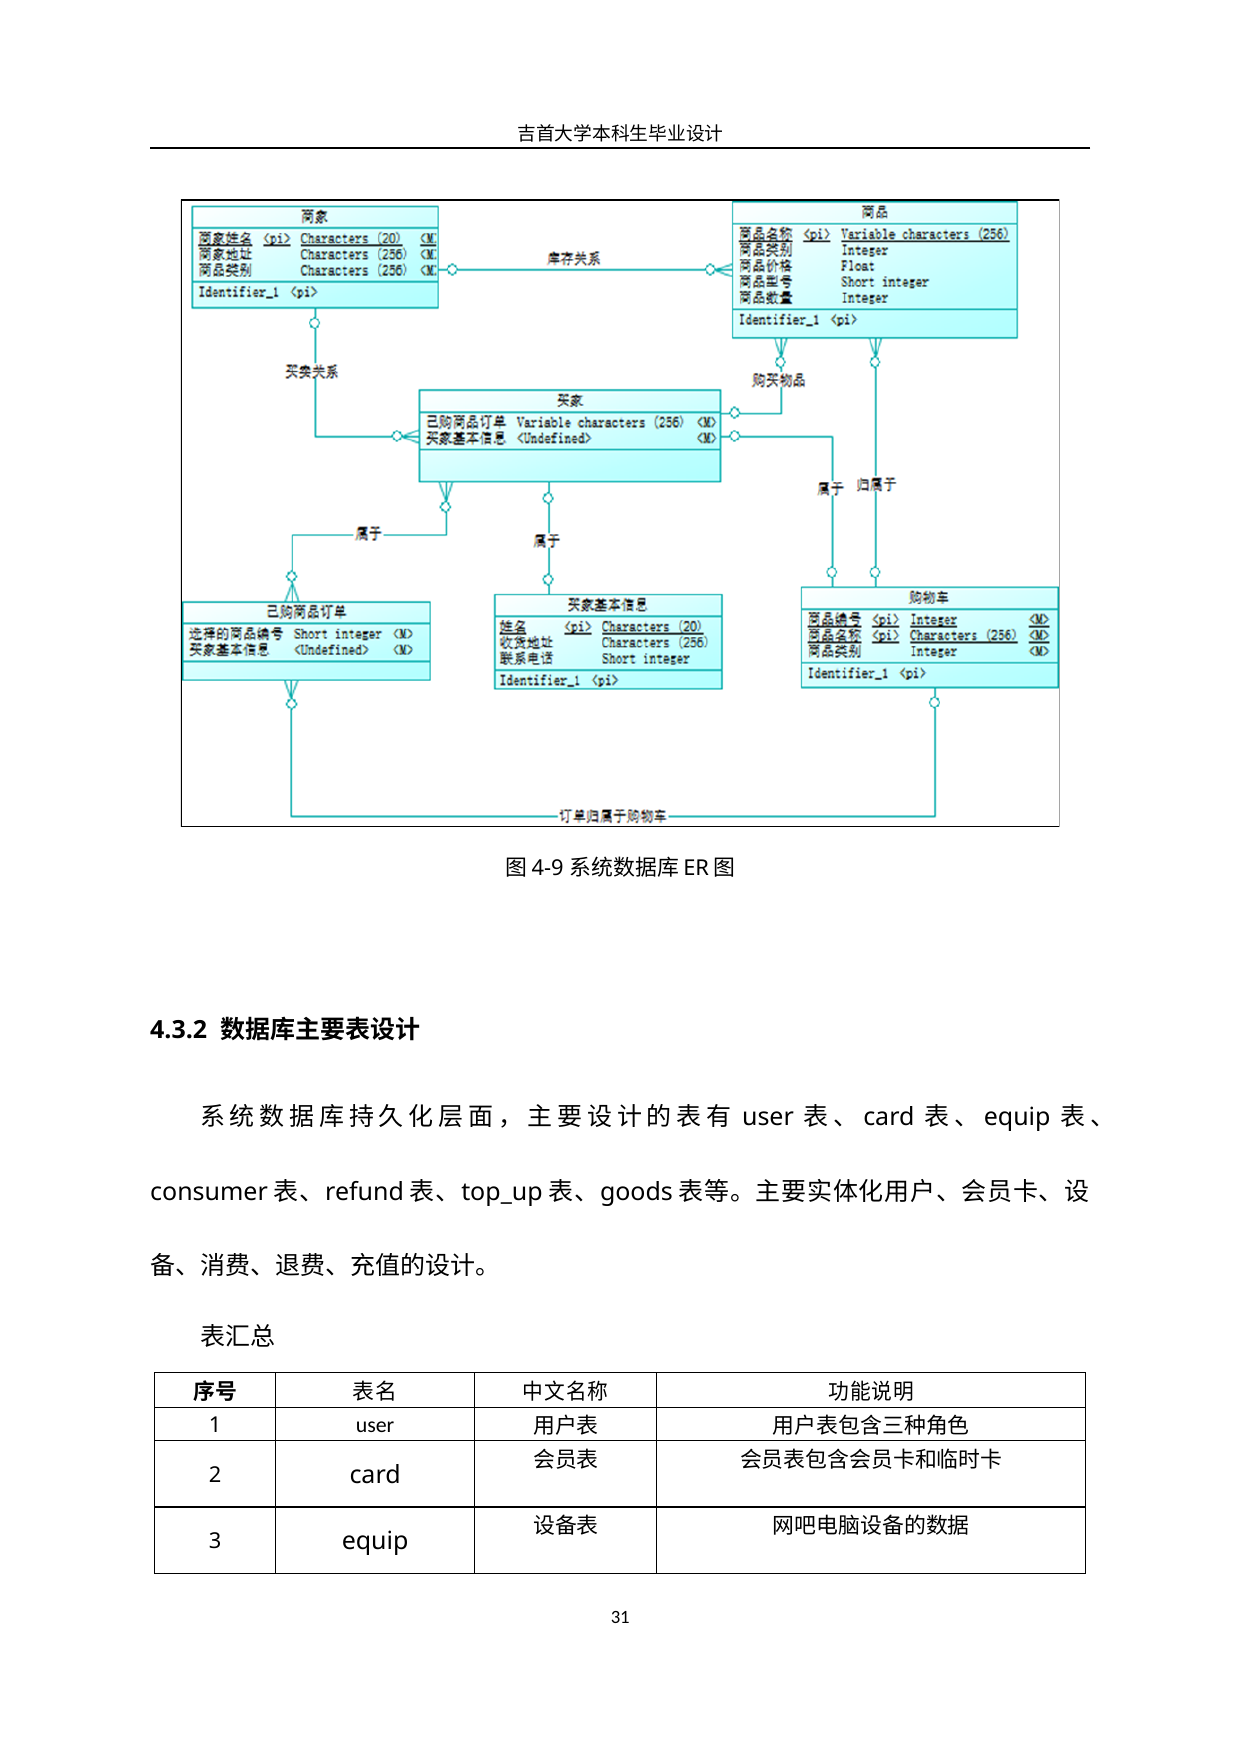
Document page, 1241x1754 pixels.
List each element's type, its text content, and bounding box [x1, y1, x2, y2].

text 图4-9 系统数据库ER图 [150, 849, 1090, 882]
table_cell 用户表包含三种角色 [657, 1408, 1085, 1440]
text 4.3.2 数据库主要表设计 [150, 995, 1090, 1060]
table_cell 网吧电脑设备的数据 [657, 1508, 1085, 1572]
table_header 表名 [276, 1373, 474, 1407]
table_cell card [276, 1441, 474, 1506]
table_cell equip [276, 1508, 474, 1572]
table_cell user [276, 1408, 474, 1440]
table_cell 2 [155, 1441, 275, 1506]
table_cell 1 [155, 1408, 275, 1440]
text 表汇总 [150, 1302, 1090, 1367]
table_header 中文名称 [475, 1373, 656, 1407]
table_cell 3 [155, 1508, 275, 1572]
table_header 序号 [155, 1373, 275, 1407]
table_cell 会员表 [475, 1441, 656, 1506]
picture [180, 199, 1060, 827]
table_cell 设备表 [475, 1508, 656, 1572]
table_cell 会员表包含会员卡和临时卡 [657, 1441, 1085, 1506]
table_header 功能说明 [657, 1373, 1085, 1407]
table_cell 用户表 [475, 1408, 656, 1440]
text 系统数据库持久化层面，主要设计的表有user表、card表、equip表、consumer表、refund表、top_up表、goods表等。主要实体化用户、会员卡、设备、消费、退费、充值的设计。 [150, 1082, 1090, 1296]
